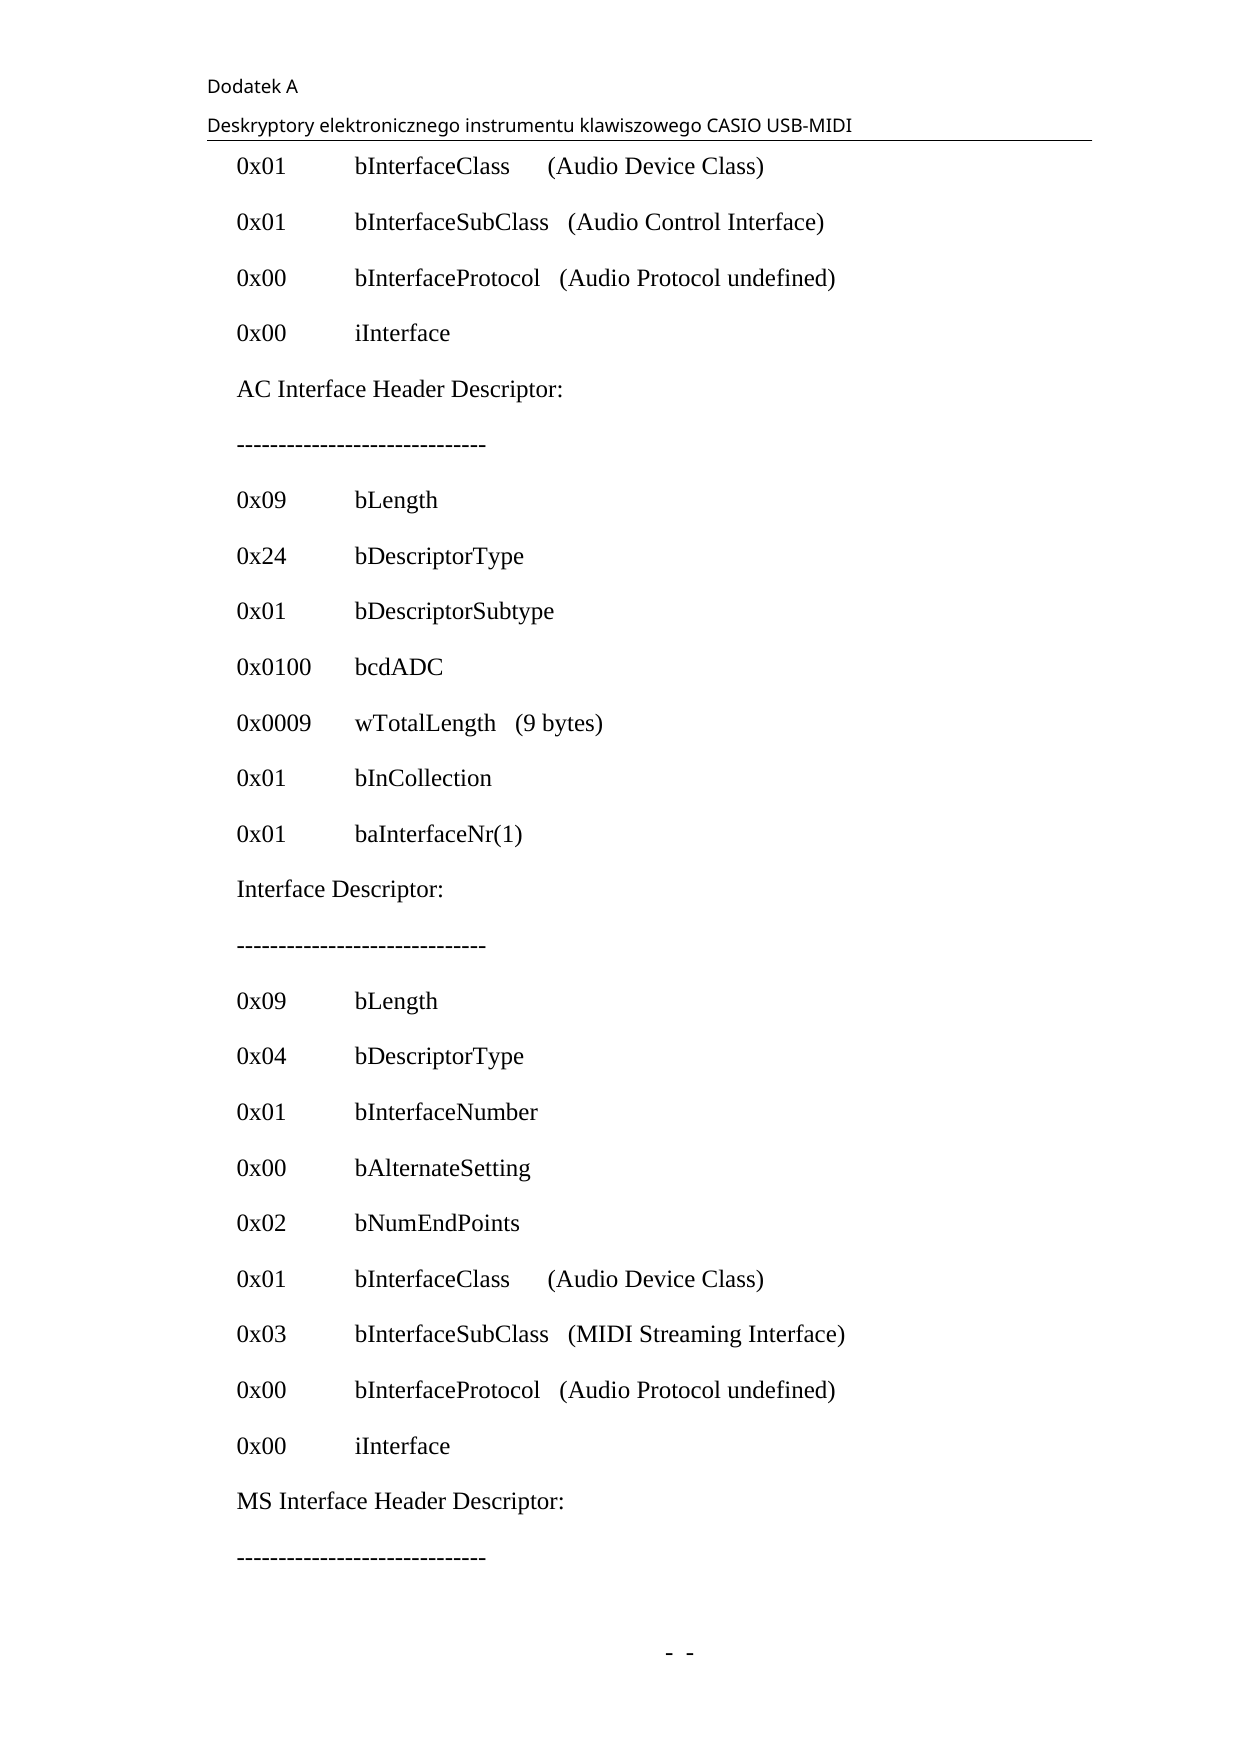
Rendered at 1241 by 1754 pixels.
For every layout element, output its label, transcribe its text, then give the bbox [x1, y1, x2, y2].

text MS Interface Header Descriptor: [207, 1486, 1092, 1515]
text 0x09 bLength [207, 485, 1092, 514]
text 0x01 baInterfaceNr(1) [207, 819, 1092, 848]
text 0x01 bInterfaceClass (Audio Device Class) [207, 151, 1092, 180]
text Interface Descriptor: [207, 874, 1092, 903]
text 0x01 bDescriptorSubtype [207, 596, 1092, 625]
text 0x24 bDescriptorType [207, 541, 1092, 569]
text AC Interface Header Descriptor: [207, 374, 1092, 403]
text 0x0100 bcdADC [207, 652, 1092, 681]
text 0x01 bInterfaceClass (Audio Device Class) [207, 1264, 1092, 1293]
text 0x04 bDescriptorType [207, 1041, 1092, 1070]
text 0x00 iInterface [207, 1431, 1092, 1459]
text 0x03 bInterfaceSubClass (MIDI Streaming Interface) [207, 1319, 1092, 1348]
text ------------------------------ [207, 1542, 1092, 1571]
text ------------------------------ [207, 429, 1092, 458]
text ------------------------------ [207, 930, 1092, 959]
text 0x01 bInCollection [207, 763, 1092, 792]
text 0x00 iInterface [207, 318, 1092, 347]
text 0x02 bNumEndPoints [207, 1208, 1092, 1237]
text 0x09 bLength [207, 986, 1092, 1014]
text 0x01 bInterfaceNumber [207, 1097, 1092, 1126]
text 0x00 bAlternateSetting [207, 1153, 1092, 1181]
text 0x01 bInterfaceSubClass (Audio Control Interface) [207, 207, 1092, 236]
text 0x0009 wTotalLength (9 bytes) [207, 708, 1092, 736]
text 0x00 bInterfaceProtocol (Audio Protocol undefined) [207, 1375, 1092, 1404]
text 0x00 bInterfaceProtocol (Audio Protocol undefined) [207, 263, 1092, 291]
